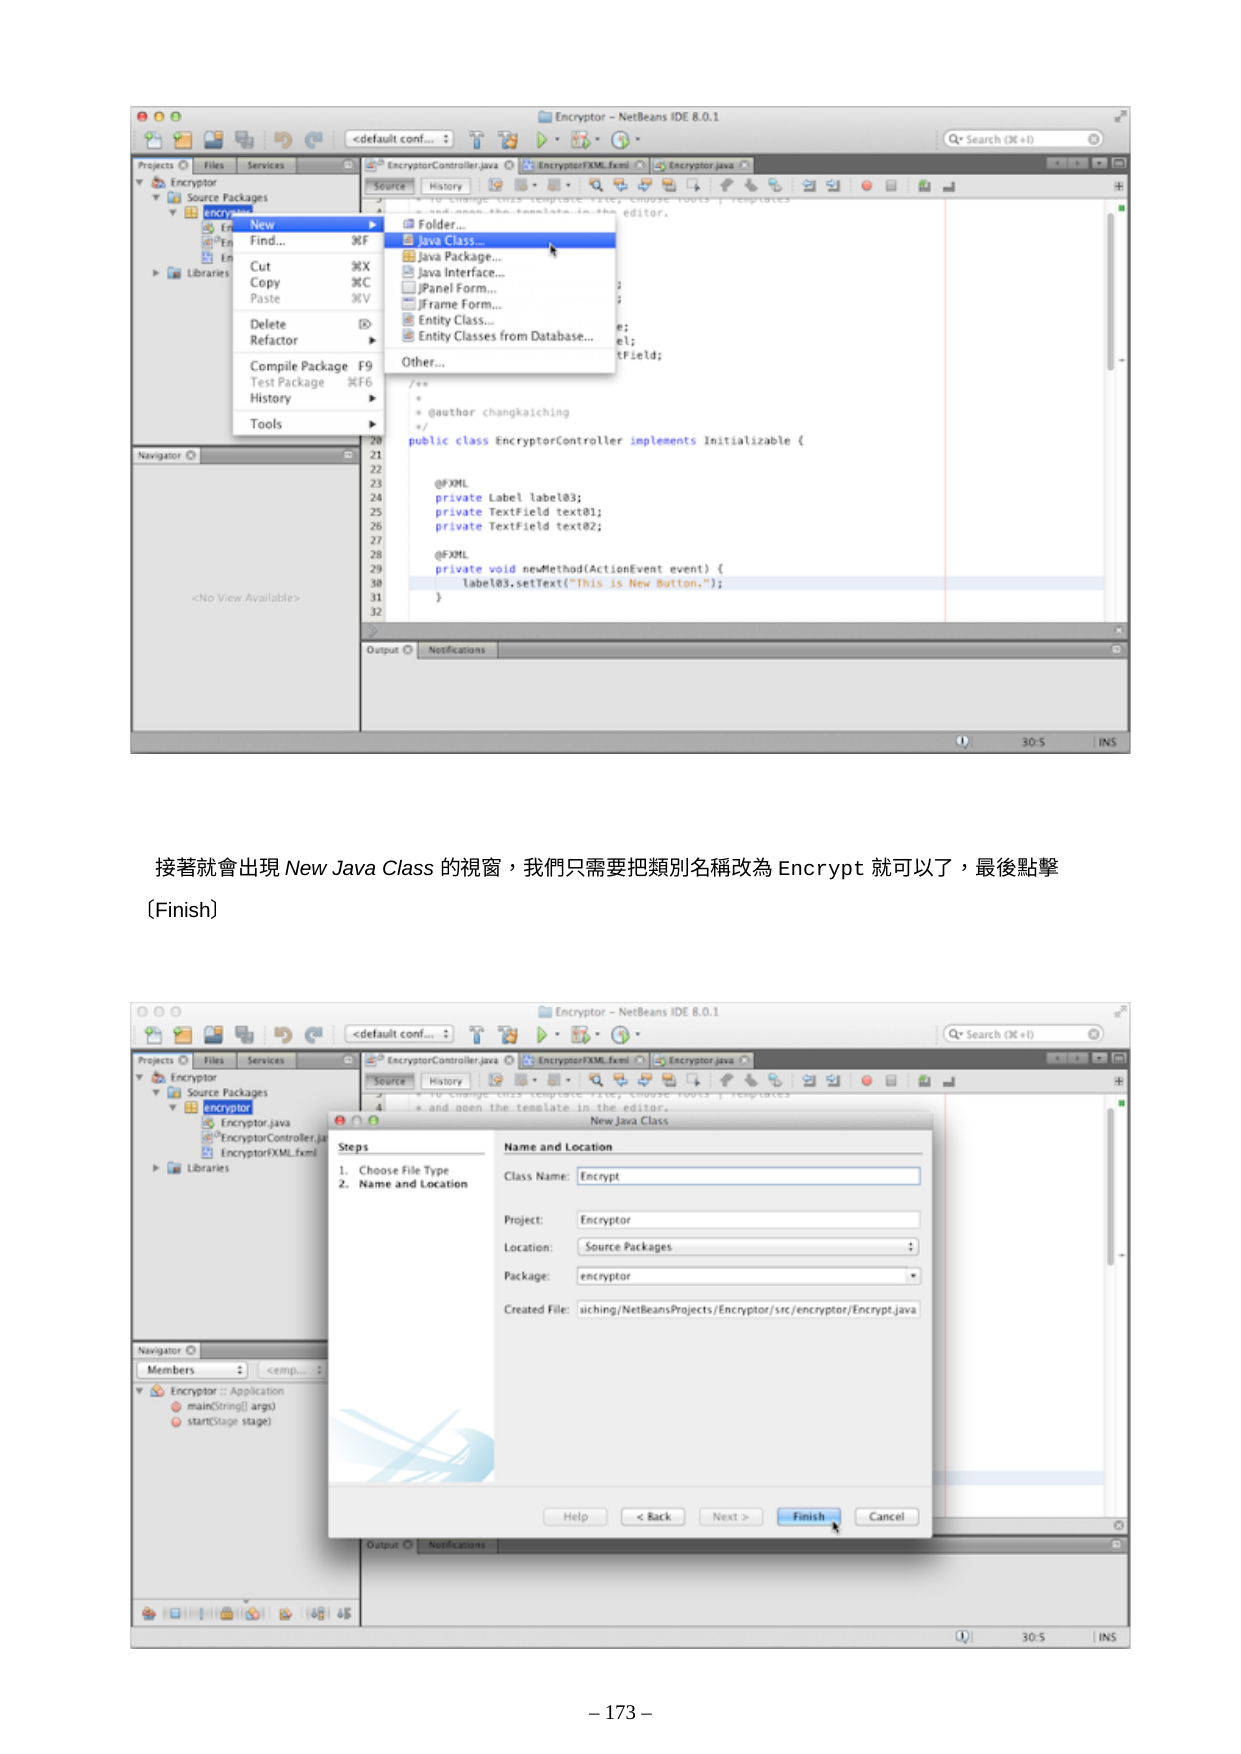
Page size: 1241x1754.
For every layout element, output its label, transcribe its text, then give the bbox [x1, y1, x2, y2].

text 接著就會出現 New Java Class 的視窗，我們只需要把類別名稱改為 Encrypt 就可以了，最後點擊〔Finish〕 [134, 846, 1150, 929]
picture [130, 106, 1131, 754]
picture [130, 1002, 1131, 1649]
